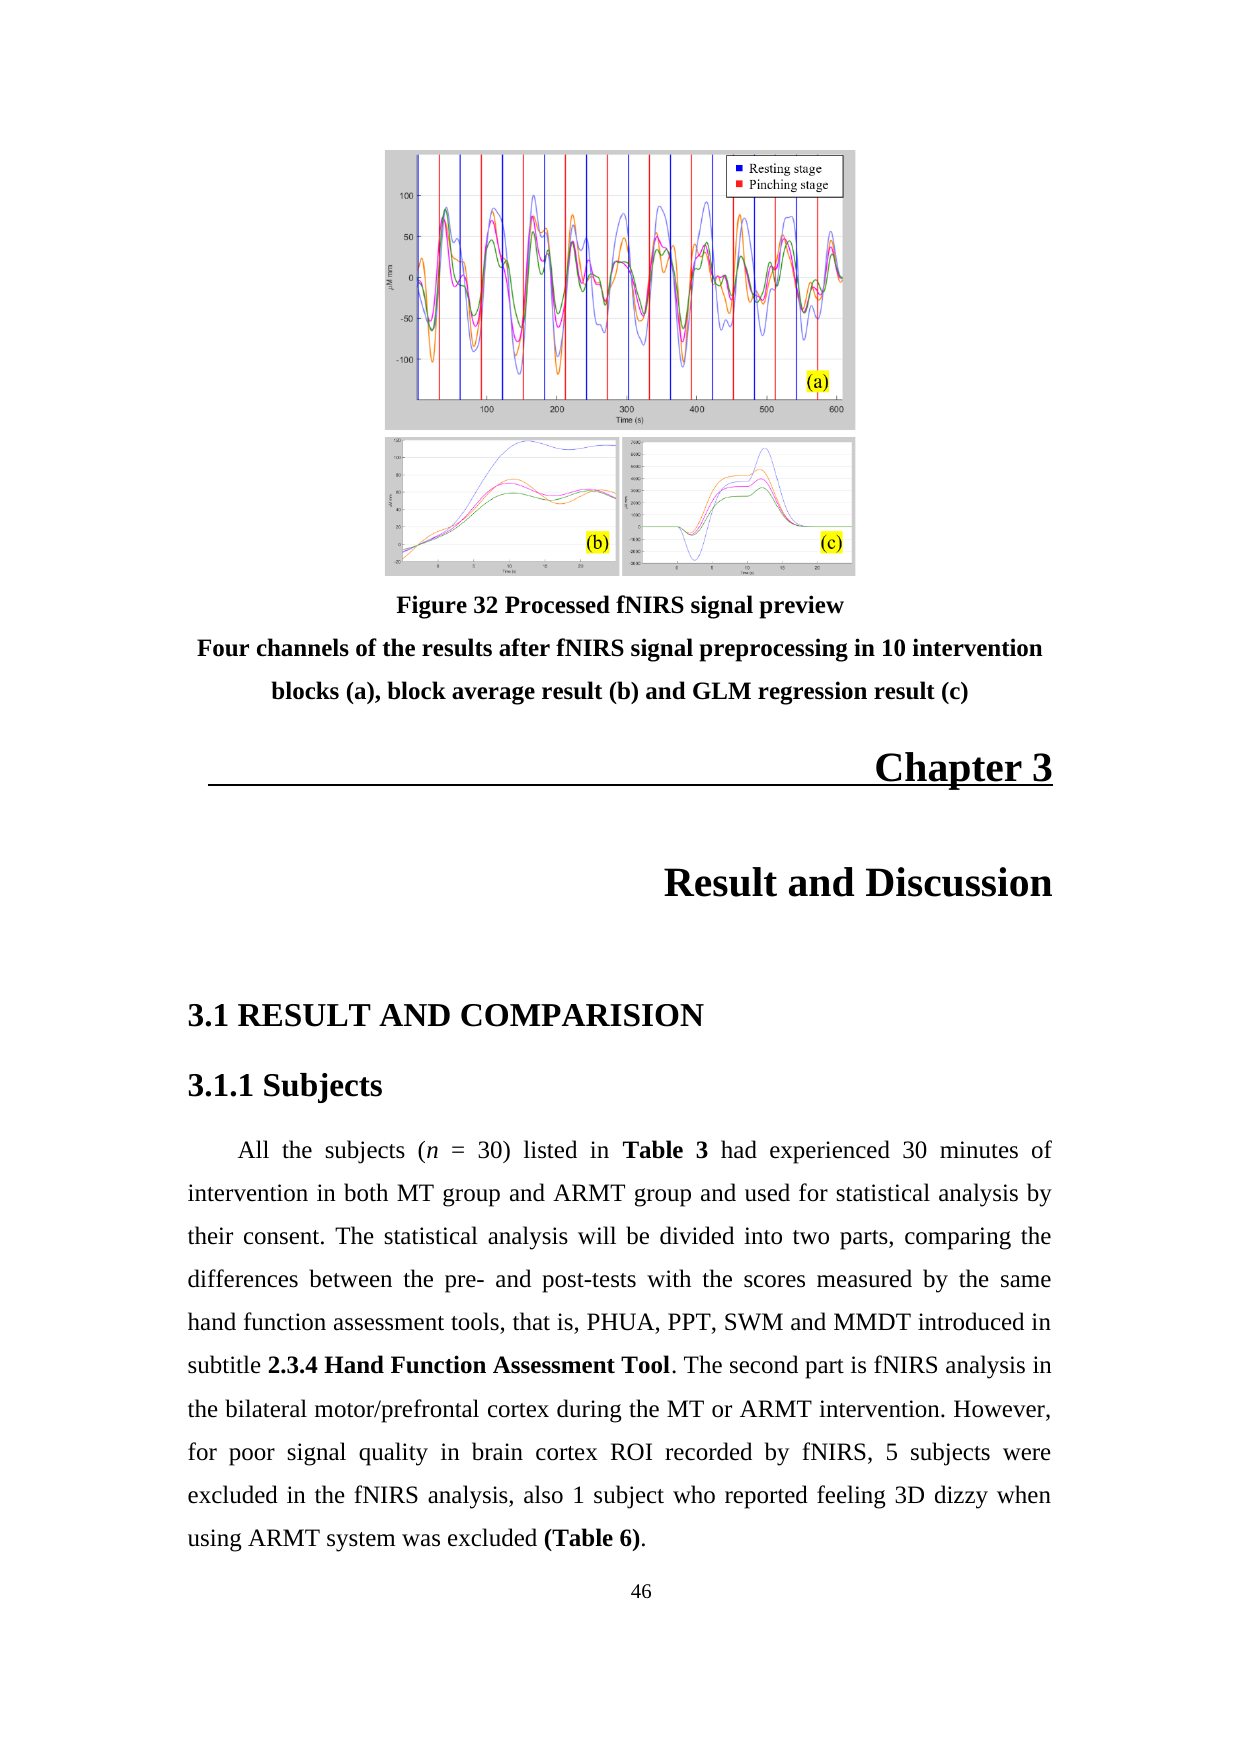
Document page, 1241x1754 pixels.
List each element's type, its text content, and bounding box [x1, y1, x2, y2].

text All the subjects (n = 30) listed in Table 3 had experienced 30 minutes of intervention in both MT group and ARMT group and used for statistical analysis by their consent. The statistical analysis will be divided into two parts, comparing the differences between the pre- and post-tests with the scores measured by the same hand function assessment tools, that is, PHUA, PPT, SWM and MMDT introduced in subtitle 2.3.4 Hand Function Assessment Tool. The second part is fNIRS analysis in the bilateral motor/prefrontal cortex during the MT or ARMT intervention. However, for poor signal quality in brain cortex ROI recorded by fNIRS, 5 subjects were excluded in the fNIRS analysis, also 1 subject who reported feeling 3D dizzy when using ARMT system was excluded (Table 6). [187, 1135, 1053, 1552]
text Figure 32 Processed fNIRS signal preview [187, 590, 1053, 619]
subtitle 3.1 RESULT AND COMPARISION [187, 995, 1053, 1033]
picture [384, 150, 856, 576]
subtitle Chapter 3 Result and Discussion [187, 742, 1053, 906]
text Four channels of the results after fNIRS signal preprocessing in 10 intervention blocks (a), block average result (b) and GLM regression result (c) [187, 633, 1053, 705]
subtitle 3.1.1 Subjects [187, 1065, 1053, 1103]
